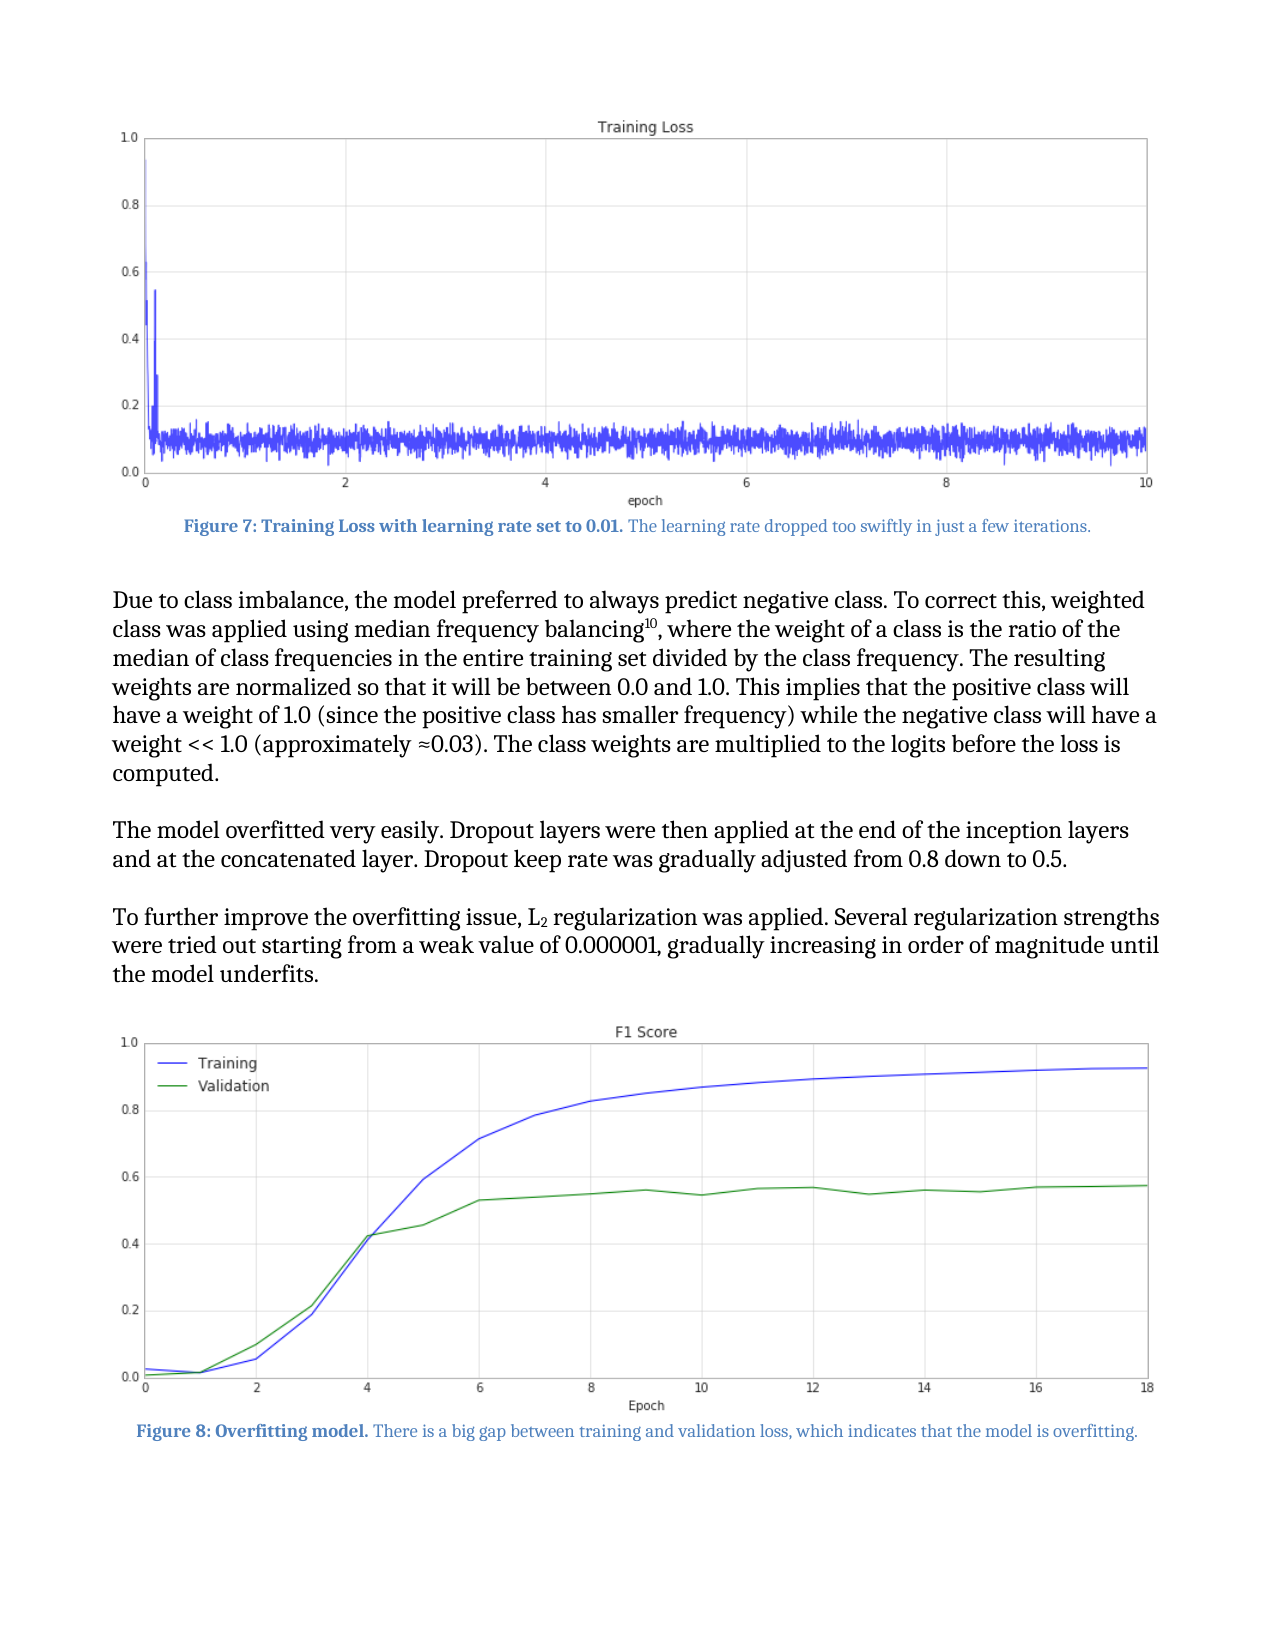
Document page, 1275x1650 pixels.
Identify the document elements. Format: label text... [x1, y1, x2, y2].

text Due to class imbalance, the model preferred to always predict negative class. To correct this, weighted class was applied using median frequency balancing, where the weight of a class is the ratio of the median of class frequencies in the entire training set divided by the class frequency. The resulting weights are normalized so that it will be between 0.0 and 1.0. This implies that the positive class will have a weight of 1.0 (since the positive class has smaller frequency) while the negative class will have a weight << 1.0 (approximately ≈0.03). The class weights are multiplied to the logits before the loss is computed. [112, 586, 1162, 787]
text The model overfitted very easily. Dropout layers were then applied at the end of the inception layers and at the concatenated layer. Dropout keep rate was gradually adjusted from 0.8 down to 0.5. [112, 816, 1162, 874]
text Figure : Training Loss with learning rate set to 0.01. The learning rate dropped too swiftly in just a few iterations. [112, 516, 1162, 537]
picture [112, 112, 1163, 516]
picture [112, 1017, 1163, 1421]
text To further improve the overfitting issue, L2 regularization was applied. Several regularization strengths were tried out starting from a weak value of 0.000001, gradually increasing in order of magnitude until the model underfits. [112, 902, 1162, 989]
text Figure : Overfitting model. There is a big gap between training and validation loss, which indicates that the model is overfitting. [112, 1421, 1162, 1442]
